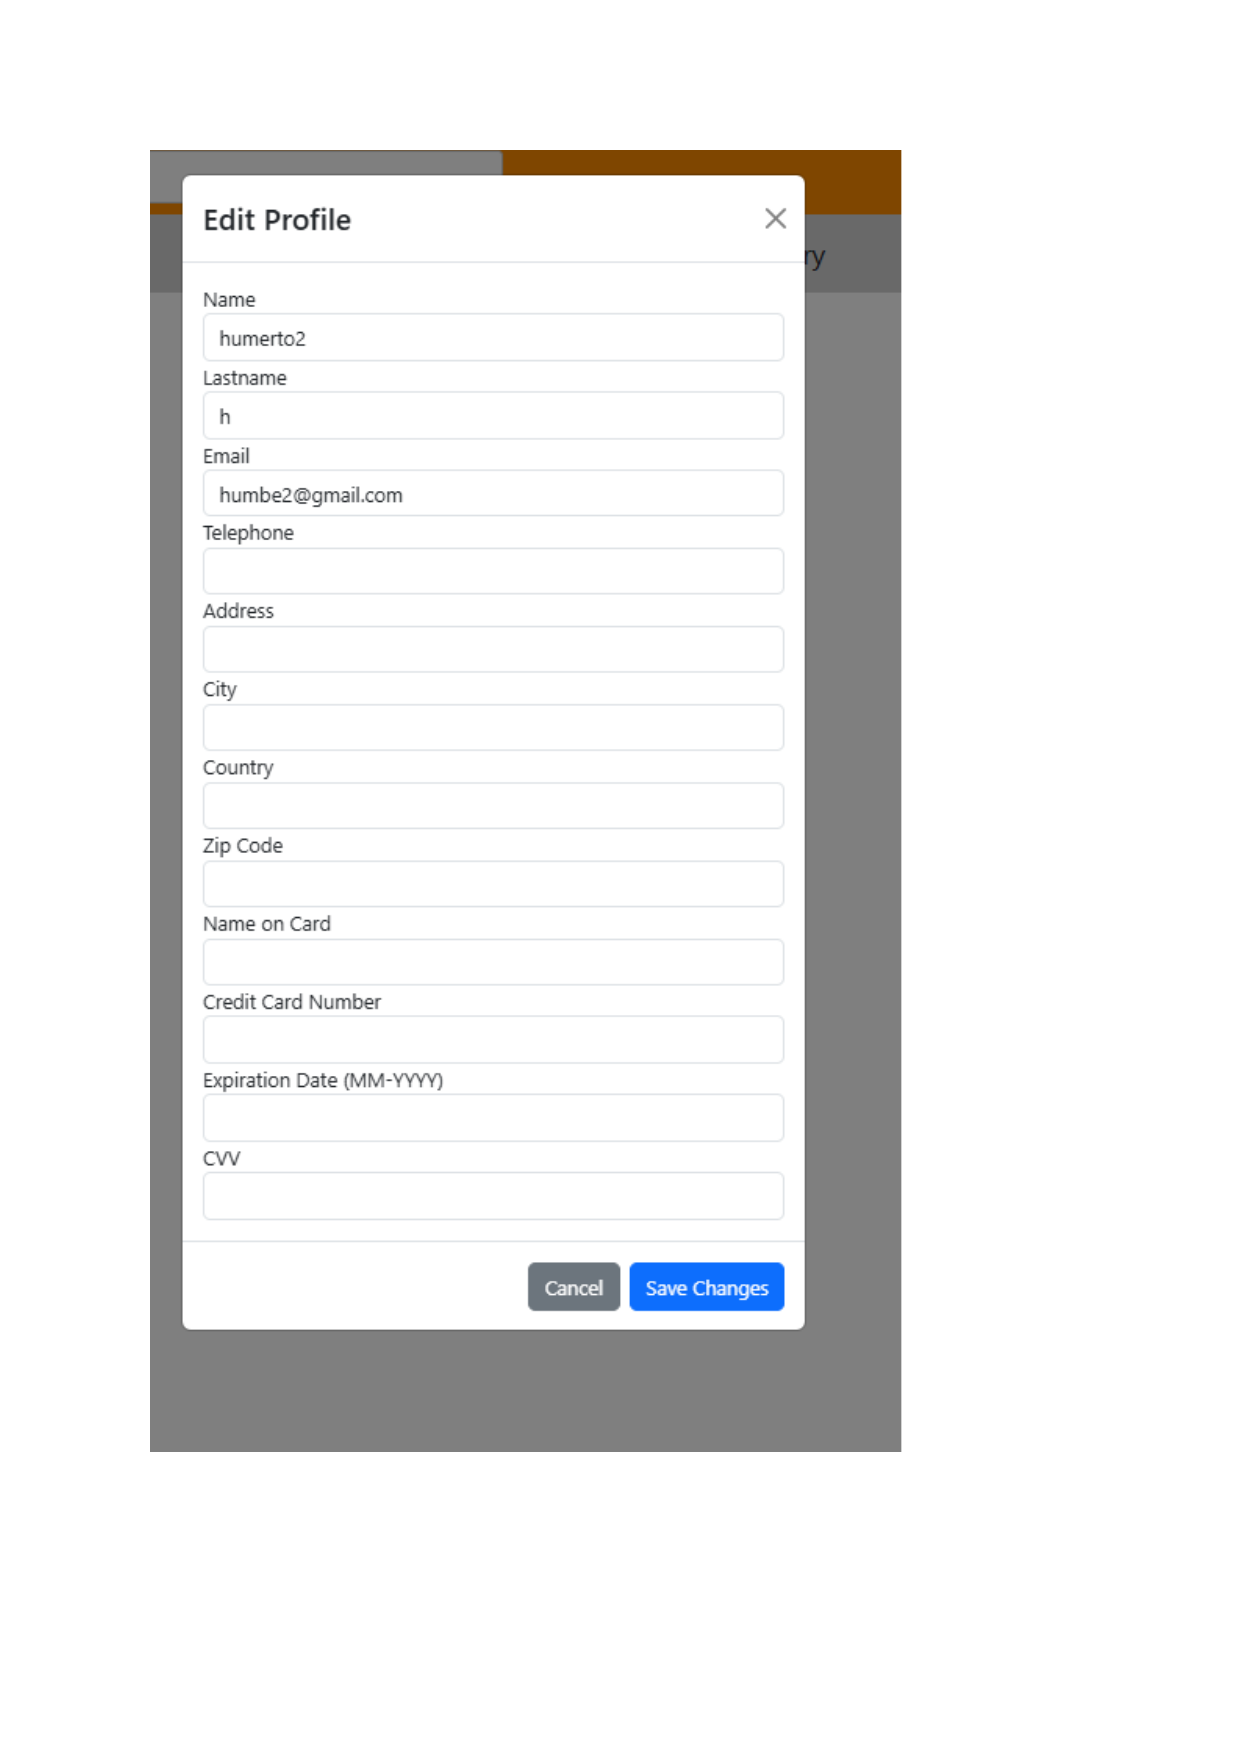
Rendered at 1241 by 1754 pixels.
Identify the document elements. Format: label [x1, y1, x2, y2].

picture [150, 150, 902, 1452]
